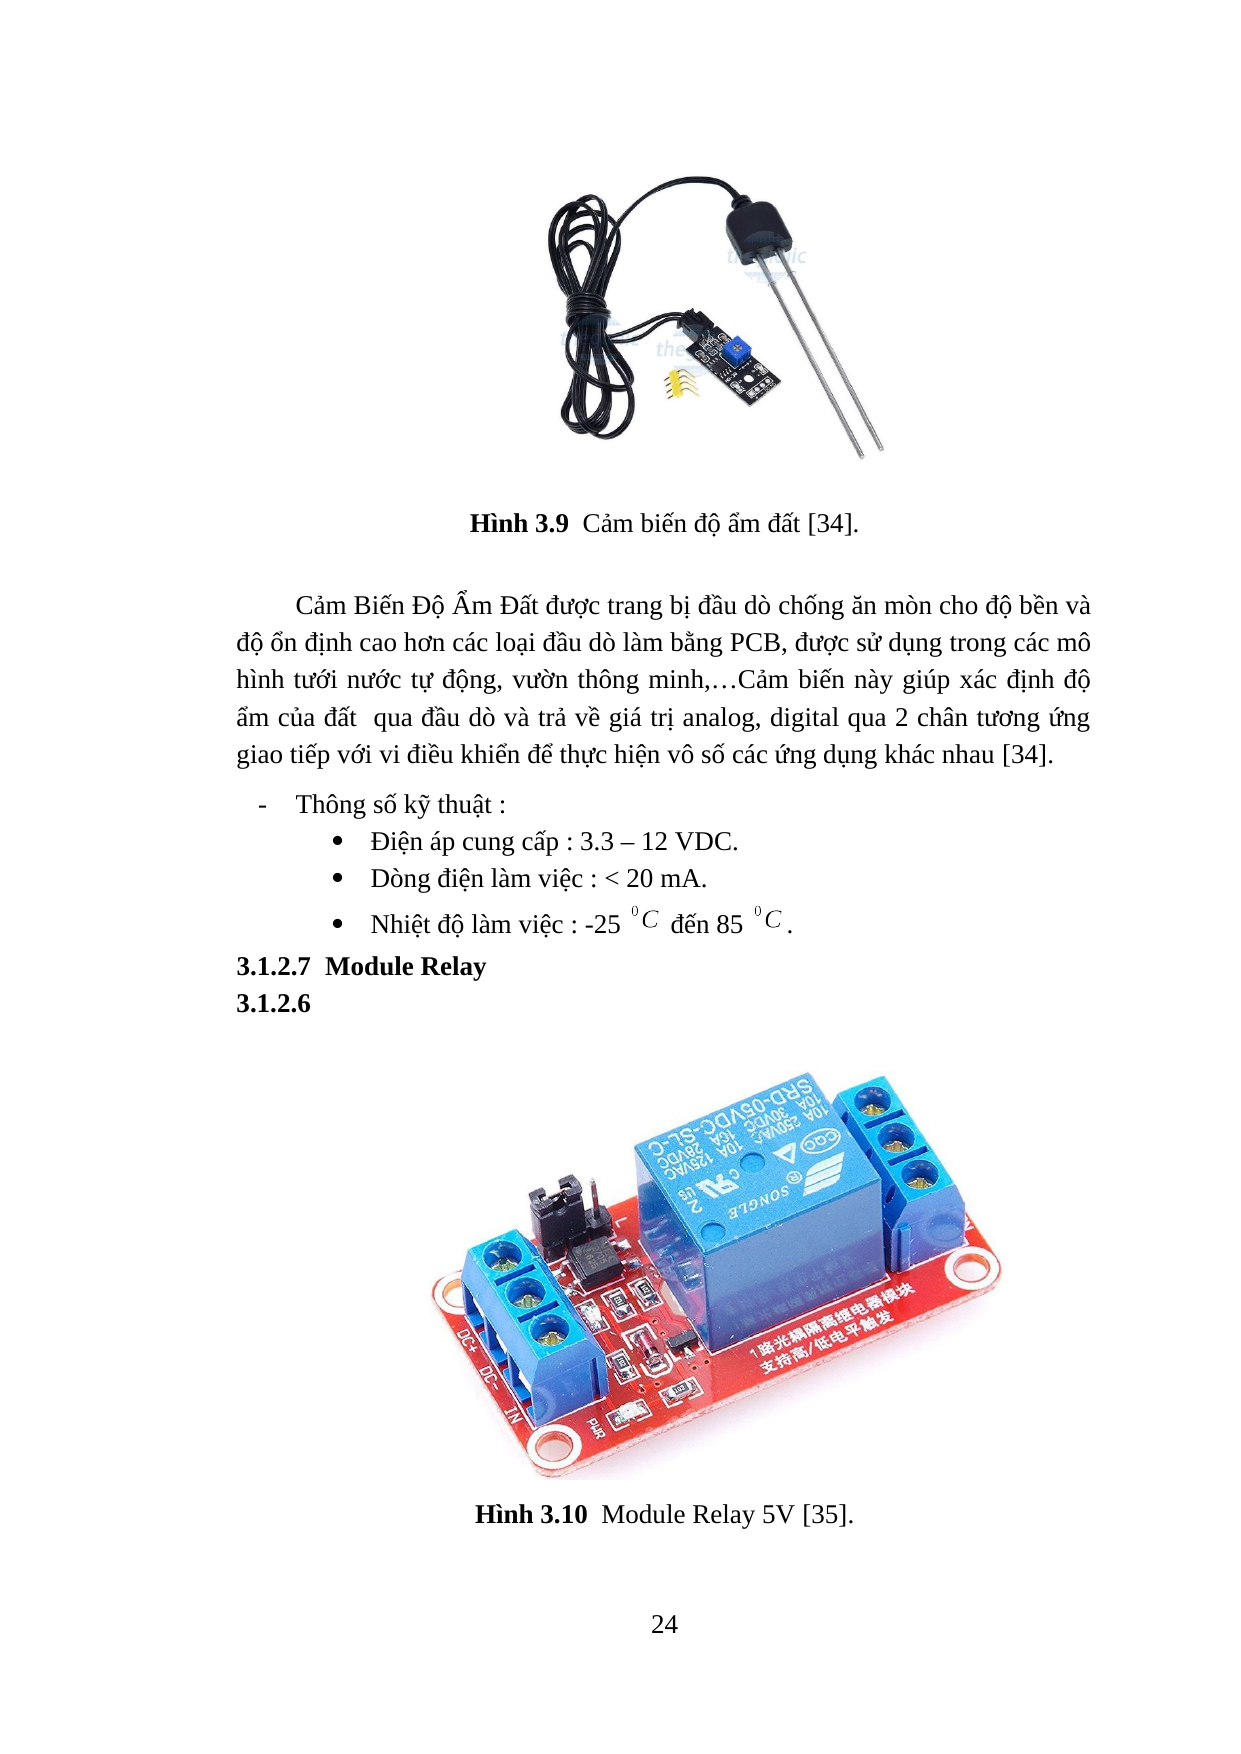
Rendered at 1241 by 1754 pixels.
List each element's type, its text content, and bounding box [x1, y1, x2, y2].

list Nhiệt độ làm việc : -25 đến 85 . [333, 900, 1092, 940]
list Dòng điện làm việc : < 20 mA. [333, 862, 1092, 894]
text Cảm Biến Độ Ẩm Đất được trang bị đầu dò chống ăn mòn cho độ bền và độ ổn định cao hơn các loại đầu dò làm bằng PCB, được sử dụng trong các mô hình tưới nước tự động, vườn thông minh,…Cảm biến này giúp xác định độ ẩm của đất qua đầu dò và trả về giá trị analog, digital qua 2 chân tương ứng giao tiếp với vi điều khiển để thực hiện vô số các ứng dụng khác nhau . [236, 589, 1092, 769]
text Module Relay [236, 950, 1092, 981]
text Hình 3.9 Cảm biến độ ẩm đất . [236, 508, 1092, 539]
picture [542, 147, 890, 489]
list Thông số kỹ thuật : [258, 788, 1092, 819]
list Điện áp cung cấp : 3.3 – 12 VDC. [333, 825, 1092, 856]
picture [408, 1021, 1024, 1480]
text Hình 3.10 Module Relay 5V . [236, 1499, 1092, 1530]
